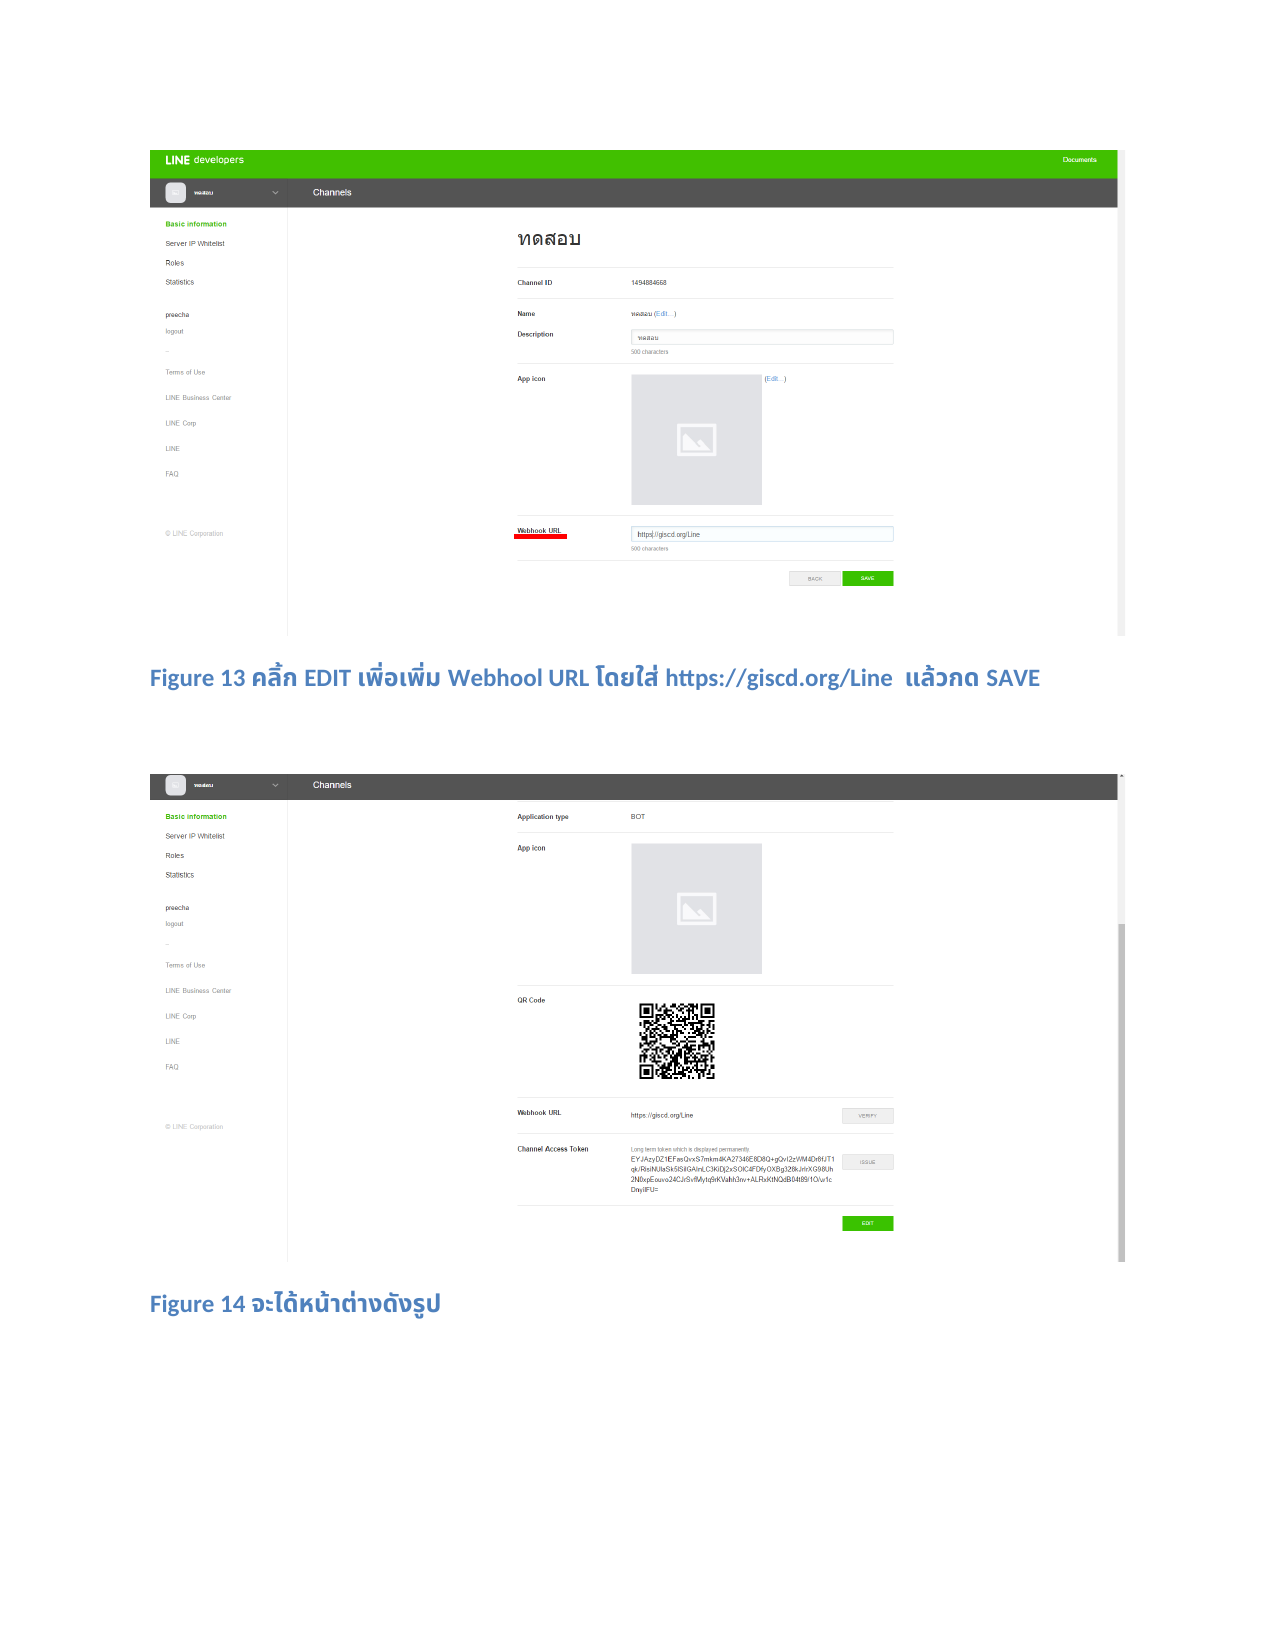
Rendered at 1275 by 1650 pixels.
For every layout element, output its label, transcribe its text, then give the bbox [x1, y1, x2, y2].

picture [150, 150, 1125, 636]
text Figure 13 คลิ้ก EDIT เพิ่อเพิ่ม Webhool URL โดยใส่ https://giscd.org/Line แล้วกด SAVE [150, 660, 1125, 698]
text Figure 14 จะได้หน้าต่างดังรูป [150, 1286, 1125, 1324]
picture [150, 774, 1125, 1262]
